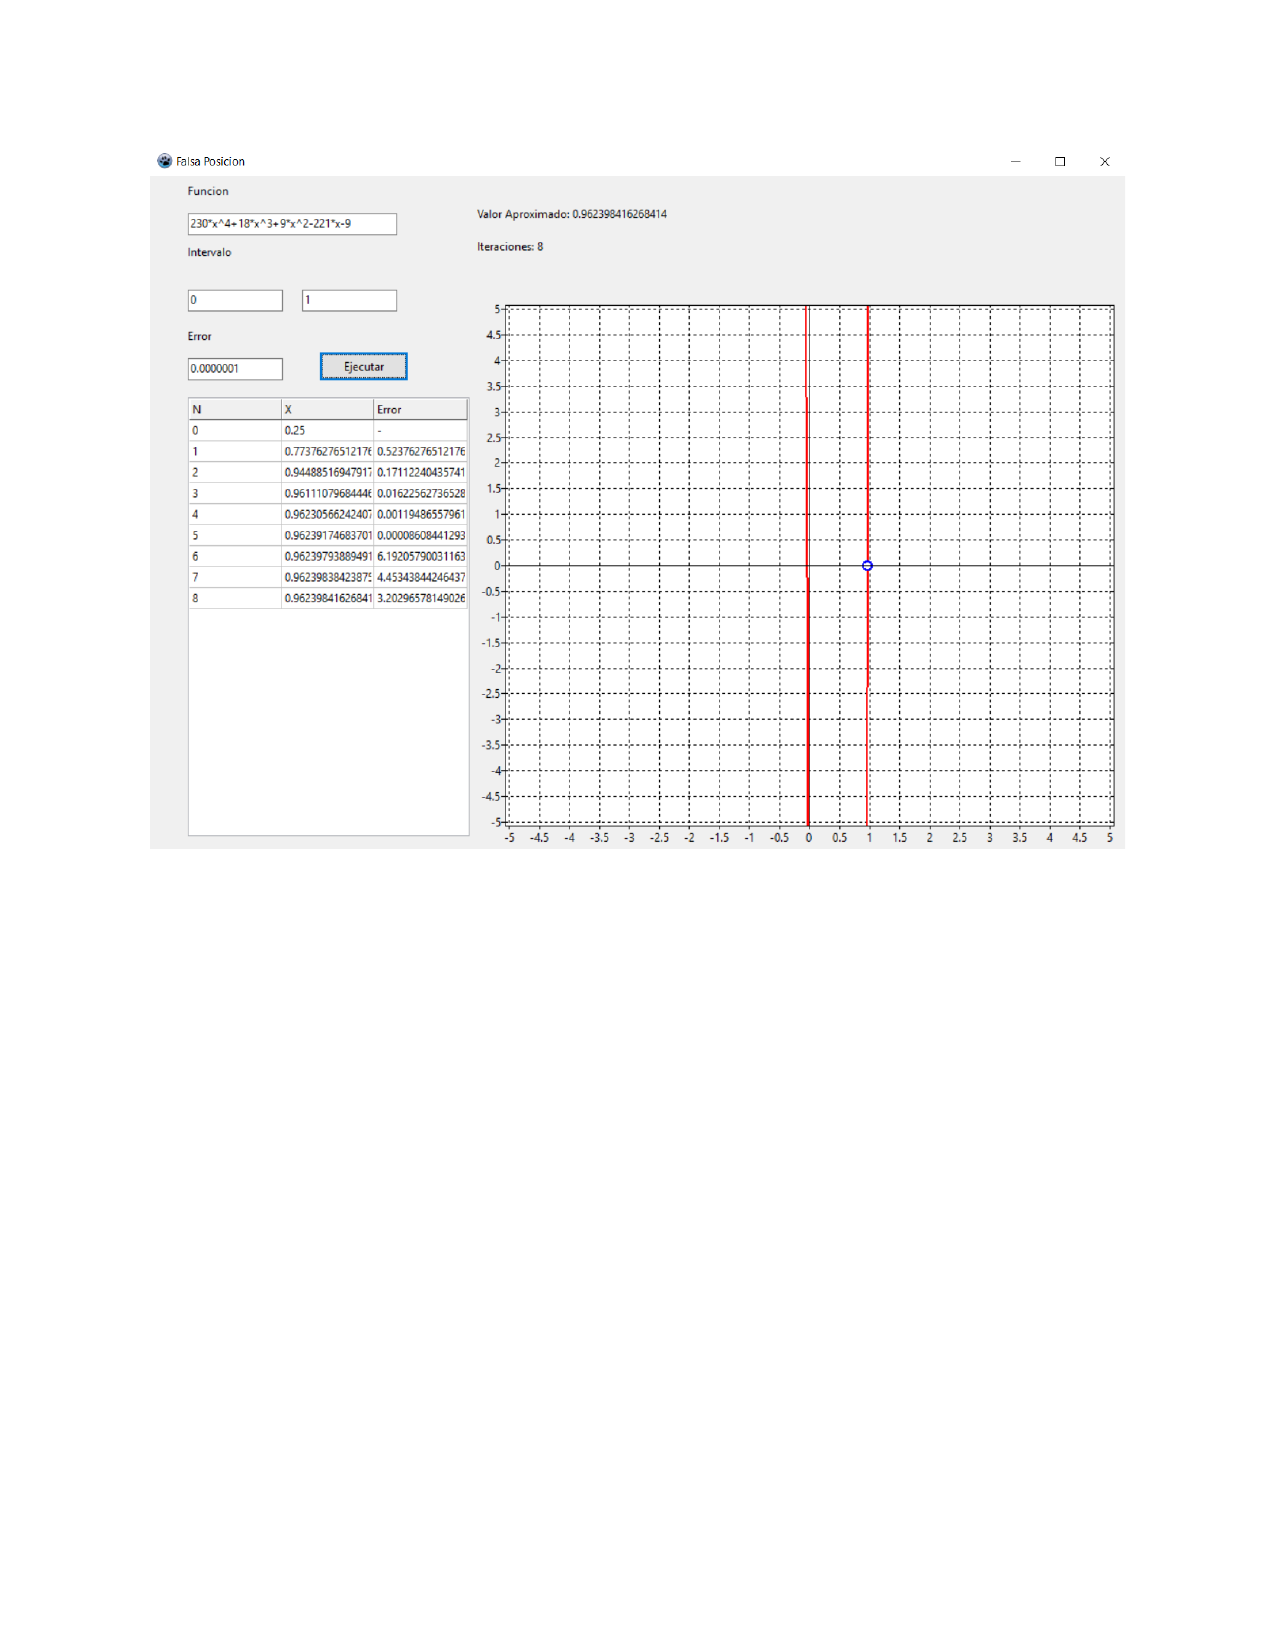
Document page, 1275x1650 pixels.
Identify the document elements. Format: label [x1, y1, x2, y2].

picture [150, 150, 1125, 849]
